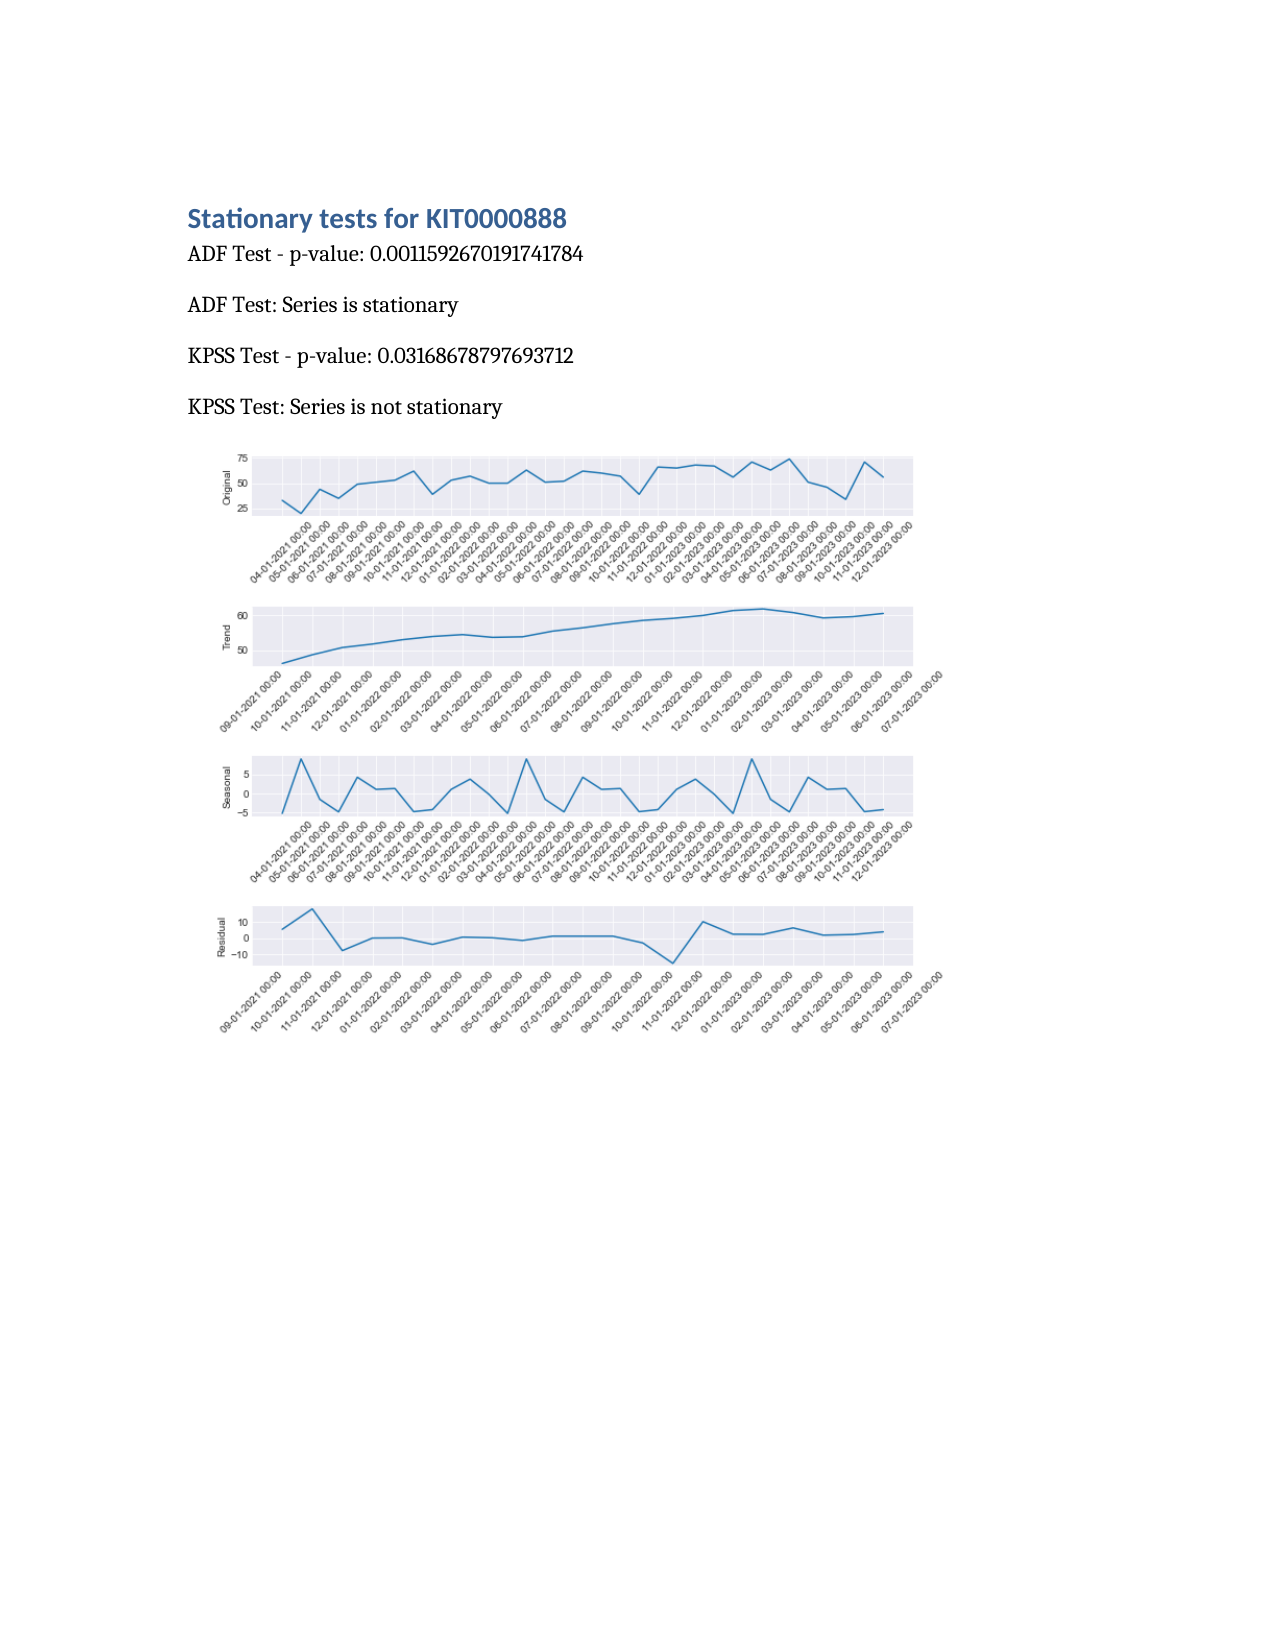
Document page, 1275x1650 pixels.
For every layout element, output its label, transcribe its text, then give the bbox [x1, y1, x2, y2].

picture [206, 445, 957, 1046]
subtitle Stationary tests for KIT0000888 [187, 200, 1087, 236]
text KPSS Test - p-value: 0.03168678797693712 [187, 343, 1087, 369]
text ADF Test - p-value: 0.0011592670191741784 [187, 241, 1087, 267]
text KPSS Test: Series is not stationary [187, 394, 1087, 420]
text ADF Test: Series is stationary [187, 292, 1087, 318]
